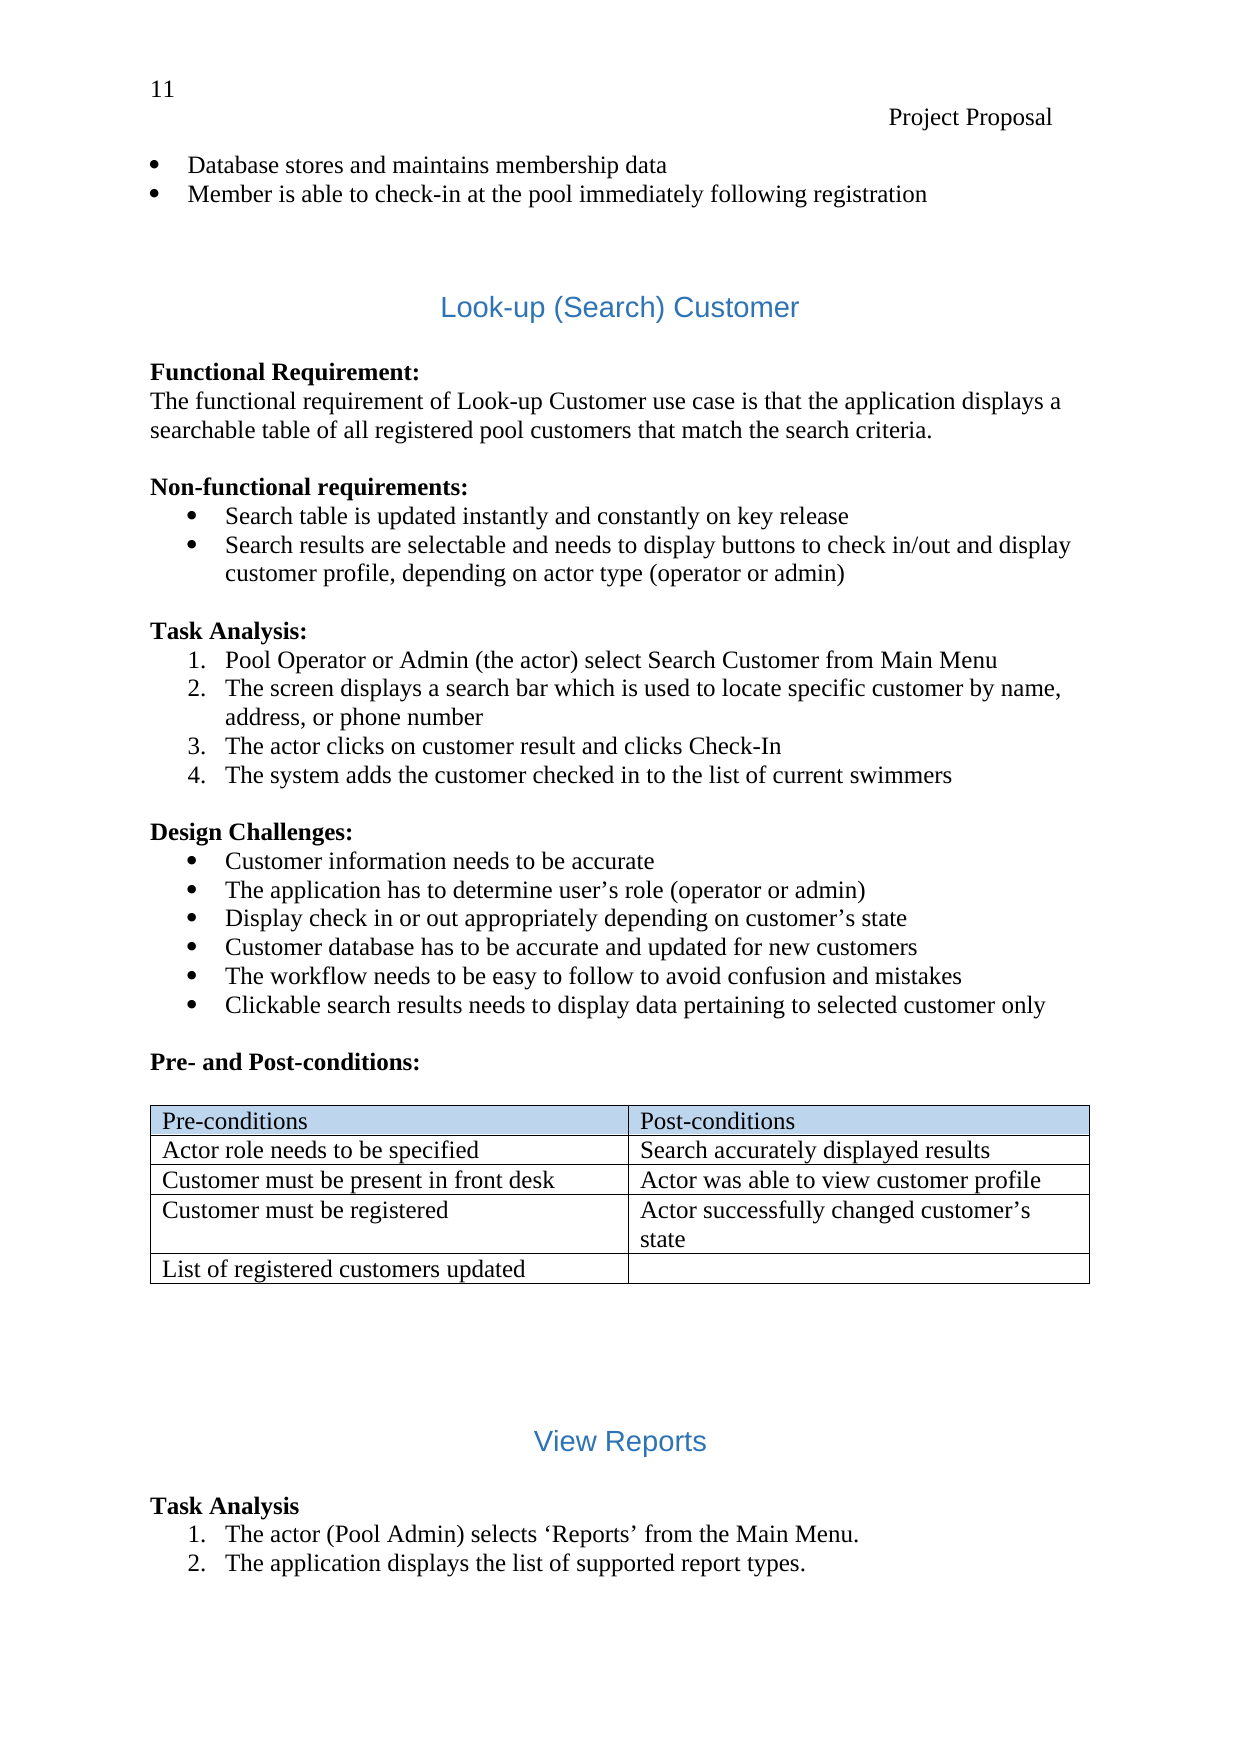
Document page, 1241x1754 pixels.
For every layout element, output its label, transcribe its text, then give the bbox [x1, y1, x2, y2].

table_cell Search accurately displayed results [629, 1136, 1089, 1164]
list Customer information needs to be accurate [187, 846, 1090, 875]
list Pool Operator or Admin (the actor) select Search Customer from Main Menu [187, 645, 1090, 673]
text Non-functional requirements: [150, 472, 1090, 501]
text Functional Requirement: [150, 357, 1090, 386]
text Task Analysis [150, 1491, 1090, 1519]
table_cell Customer must be present in front desk [151, 1165, 628, 1194]
list The system adds the customer checked in to the list of current swimmers [187, 760, 1090, 788]
list The application has to determine user’s role (operator or admin) [187, 875, 1090, 903]
list Database stores and maintains membership data [150, 150, 1090, 179]
list The actor clicks on customer result and clicks Check-In [187, 731, 1090, 760]
subtitle View Reports [150, 1423, 1090, 1457]
list Member is able to check-in at the pool immediately following registration [150, 179, 1090, 207]
table_cell Actor role needs to be specified [151, 1136, 628, 1164]
table_cell List of registered customers updated [151, 1254, 628, 1282]
text Design Challenges: [150, 817, 1090, 846]
table_header Pre-conditions [151, 1106, 628, 1134]
list The workflow needs to be easy to follow to avoid confusion and mistakes [187, 961, 1090, 990]
list Clickable search results needs to display data pertaining to selected customer only [187, 990, 1090, 1018]
table_cell Customer must be registered [151, 1195, 628, 1253]
list The screen displays a search bar which is used to locate specific customer by name, address, or phone number [187, 673, 1090, 731]
table_header Post-conditions [629, 1106, 1089, 1134]
table_cell Actor was able to view customer profile [629, 1165, 1089, 1194]
list The application displays the list of supported report types. [187, 1548, 1090, 1577]
text Task Analysis: [150, 616, 1090, 645]
text The functional requirement of Look-up Customer use case is that the application displays a searchable table of all registered pool customers that match the search criteria. [150, 386, 1090, 443]
list The actor (Pool Admin) selects ‘Reports’ from the Main Menu. [187, 1519, 1090, 1548]
table_cell Actor successfully changed customer’s state [629, 1195, 1089, 1253]
list Display check in or out appropriately depending on customer’s state [187, 903, 1090, 932]
list Search table is updated instantly and constantly on key release [187, 501, 1090, 530]
text Pre- and Post-conditions: [150, 1047, 1090, 1076]
table_cell [629, 1254, 1089, 1282]
list Customer database has to be accurate and updated for new customers [187, 932, 1090, 961]
subtitle Look-up (Search) Customer [150, 290, 1090, 323]
list Search results are selectable and needs to display buttons to check in/out and display customer profile, depending on actor type (operator or admin) [187, 530, 1090, 587]
